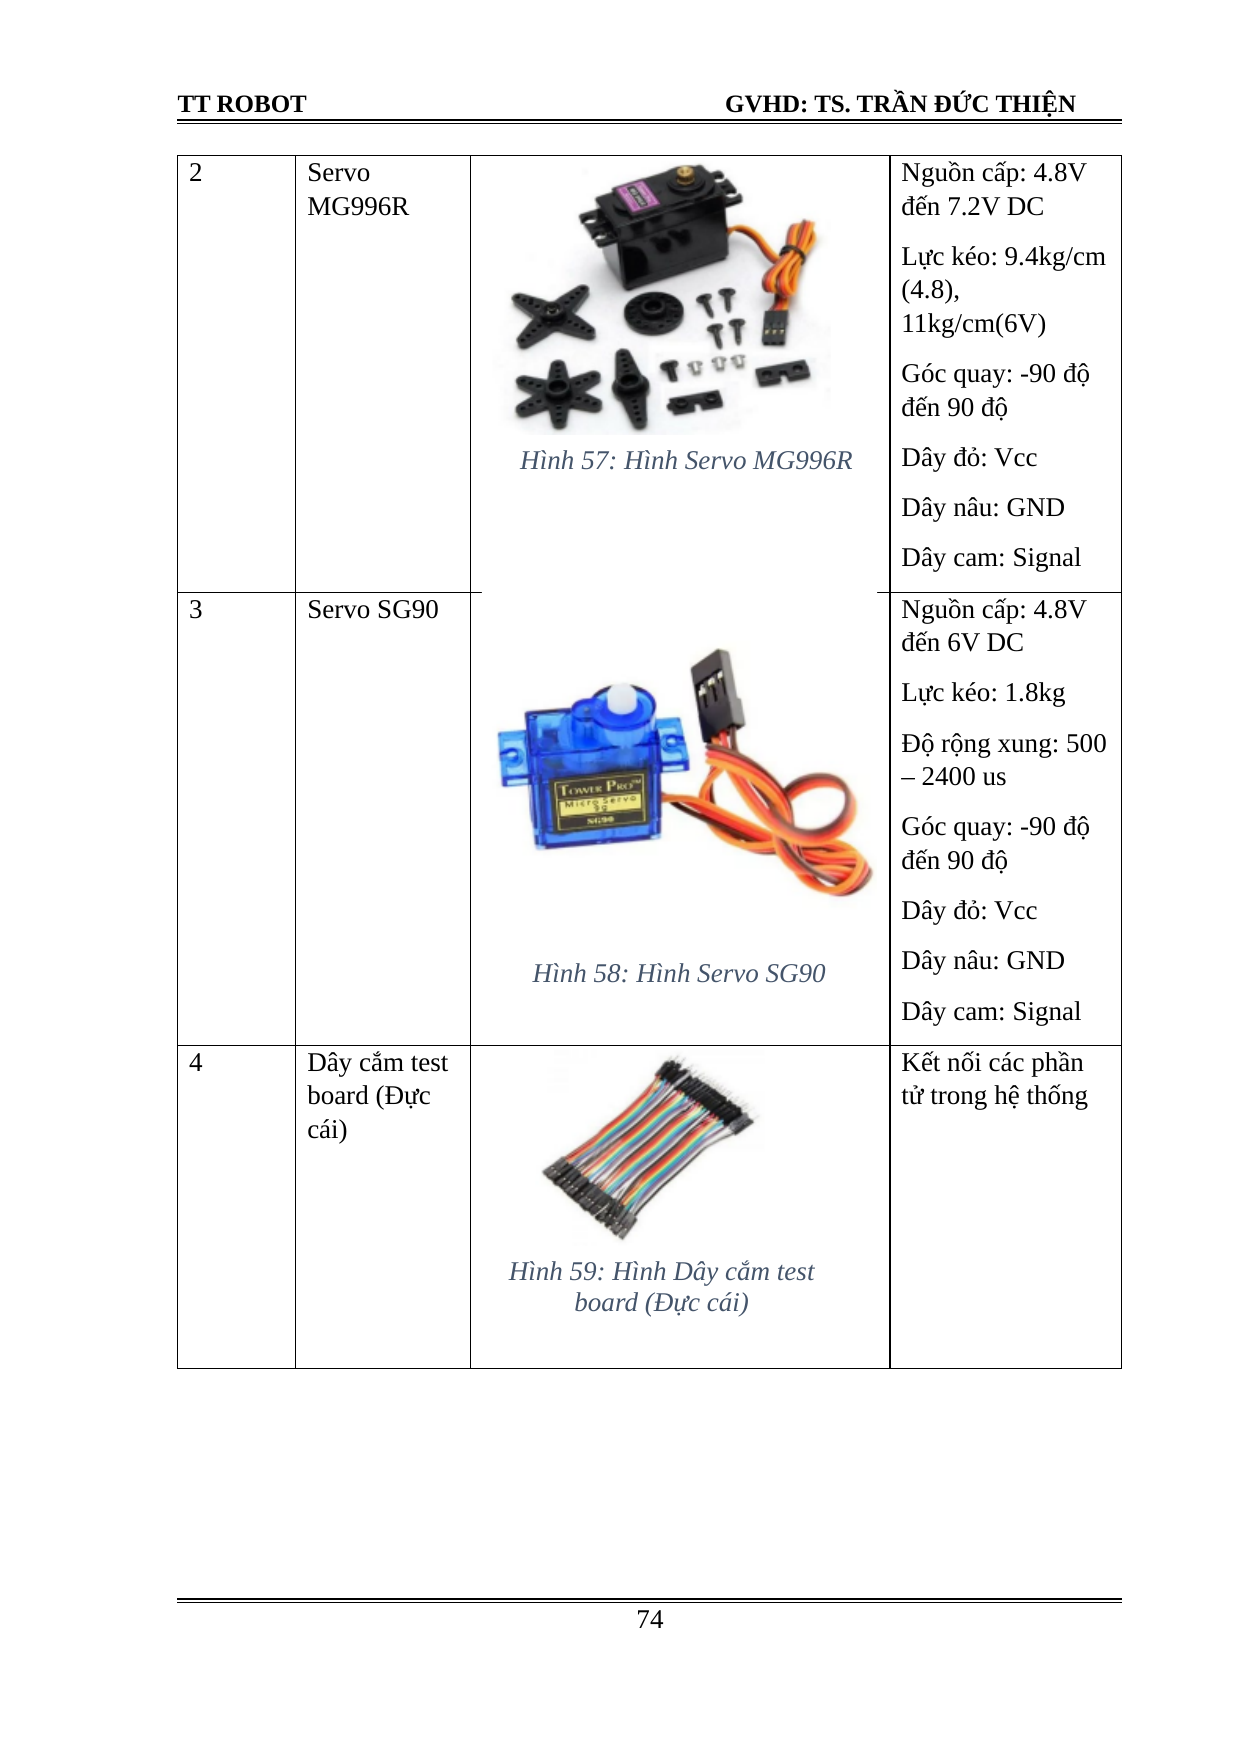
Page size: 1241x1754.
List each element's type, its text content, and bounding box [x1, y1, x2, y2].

table_cell 2 [178, 156, 295, 592]
table_cell [471, 156, 889, 592]
table_cell Servo MG996R [296, 156, 470, 592]
picture [482, 156, 856, 435]
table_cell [891, 1046, 1121, 1368]
picture [481, 1046, 807, 1246]
table_cell Nguồn cấp: 4.8V đến 7.2V DC Lực kéo: 9.4kg/cm (4.8), 11kg/cm(6V) Góc quay: -90 độ đến 90 độ Dây đỏ: Vcc Dây nâu: GND Dây cam: Signal [891, 156, 1121, 592]
table_cell Nguồn cấp: 4.8V đến 6V DC Lực kéo: 1.8kg Độ rộng xung: 500 – 2400 us Góc quay: -90 độ đến 90 độ Dây đỏ: Vcc Dây nâu: GND Dây cam: Signal [891, 593, 1121, 1045]
picture [481, 592, 878, 939]
table_cell Servo SG90 [296, 593, 470, 1045]
table_cell 3 [178, 593, 295, 1045]
table_cell Dây cắm test board (Đực cái) [296, 1046, 470, 1368]
table_cell [471, 1046, 889, 1368]
table_cell 4 [178, 1046, 295, 1368]
table_cell Hình 58: Hình Servo SG90 [471, 593, 889, 1045]
